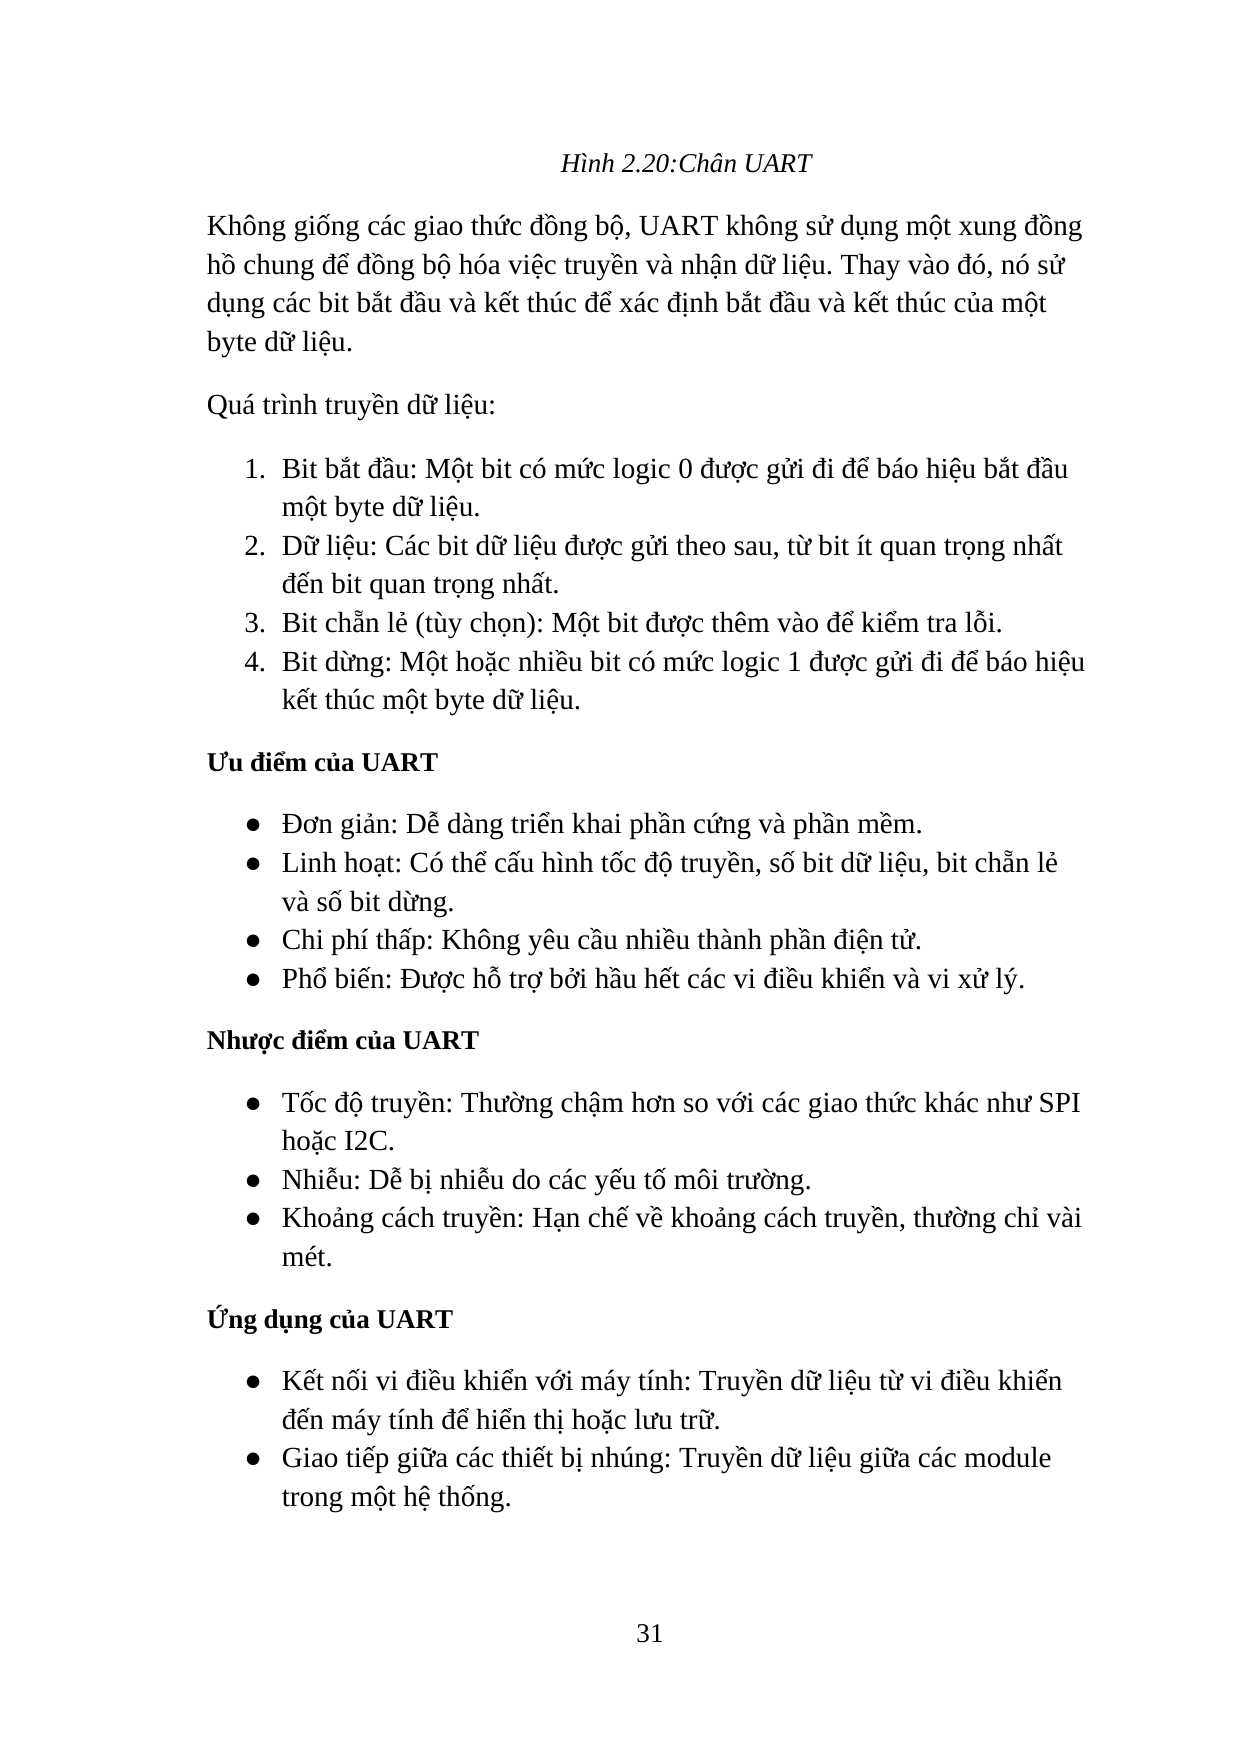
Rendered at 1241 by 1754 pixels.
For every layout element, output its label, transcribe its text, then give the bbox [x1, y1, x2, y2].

list Nhiễu: Dễ bị nhiễu do các yếu tố môi trường. [244, 1162, 1093, 1196]
list Chi phí thấp: Không yêu cầu nhiều thành phần điện tử. [244, 922, 1093, 956]
list Giao tiếp giữa các thiết bị nhúng: Truyền dữ liệu giữa các module trong một hệ thống. [244, 1441, 1093, 1513]
list Bit dừng: Một hoặc nhiều bit có mức logic 1 được gửi đi để báo hiệu kết thúc một byte dữ liệu. [244, 644, 1093, 716]
text Không giống các giao thức đồng bộ, UART không sử dụng một xung đồng hồ chung để đồng bộ hóa việc truyền và nhận dữ liệu. Thay vào đó, nó sử dụng các bit bắt đầu và kết thúc để xác định bắt đầu và kết thúc của một byte dữ liệu. [207, 208, 1093, 357]
text Ưu điểm của UART [207, 746, 1093, 777]
list Đơn giản: Dễ dàng triển khai phần cứng và phần mềm. [244, 807, 1093, 840]
list Dữ liệu: Các bit dữ liệu được gửi theo sau, từ bit ít quan trọng nhất đến bit quan trọng nhất. [244, 528, 1093, 600]
list Khoảng cách truyền: Hạn chế về khoảng cách truyền, thường chỉ vài mét. [244, 1201, 1093, 1273]
list Bit chẵn lẻ (tùy chọn): Một bit được thêm vào để kiểm tra lỗi. [244, 605, 1093, 639]
list Kết nối vi điều khiển với máy tính: Truyền dữ liệu từ vi điều khiển đến máy tính để hiển thị hoặc lưu trữ. [244, 1363, 1093, 1436]
text Nhược điểm của UART [207, 1024, 1093, 1055]
list Hình 2.20:Chân UART [282, 148, 1093, 179]
list Linh hoạt: Có thể cấu hình tốc độ truyền, số bit dữ liệu, bit chẵn lẻ và số bit dừng. [244, 845, 1093, 917]
list Phổ biến: Được hỗ trợ bởi hầu hết các vi điều khiển và vi xử lý. [244, 961, 1093, 994]
text Ứng dụng của UART [207, 1303, 1093, 1334]
list Tốc độ truyền: Thường chậm hơn so với các giao thức khác như SPI hoặc I2C. [244, 1085, 1093, 1157]
text Quá trình truyền dữ liệu: [207, 387, 1093, 421]
list Bit bắt đầu: Một bit có mức logic 0 được gửi đi để báo hiệu bắt đầu một byte dữ liệu. [244, 451, 1093, 523]
